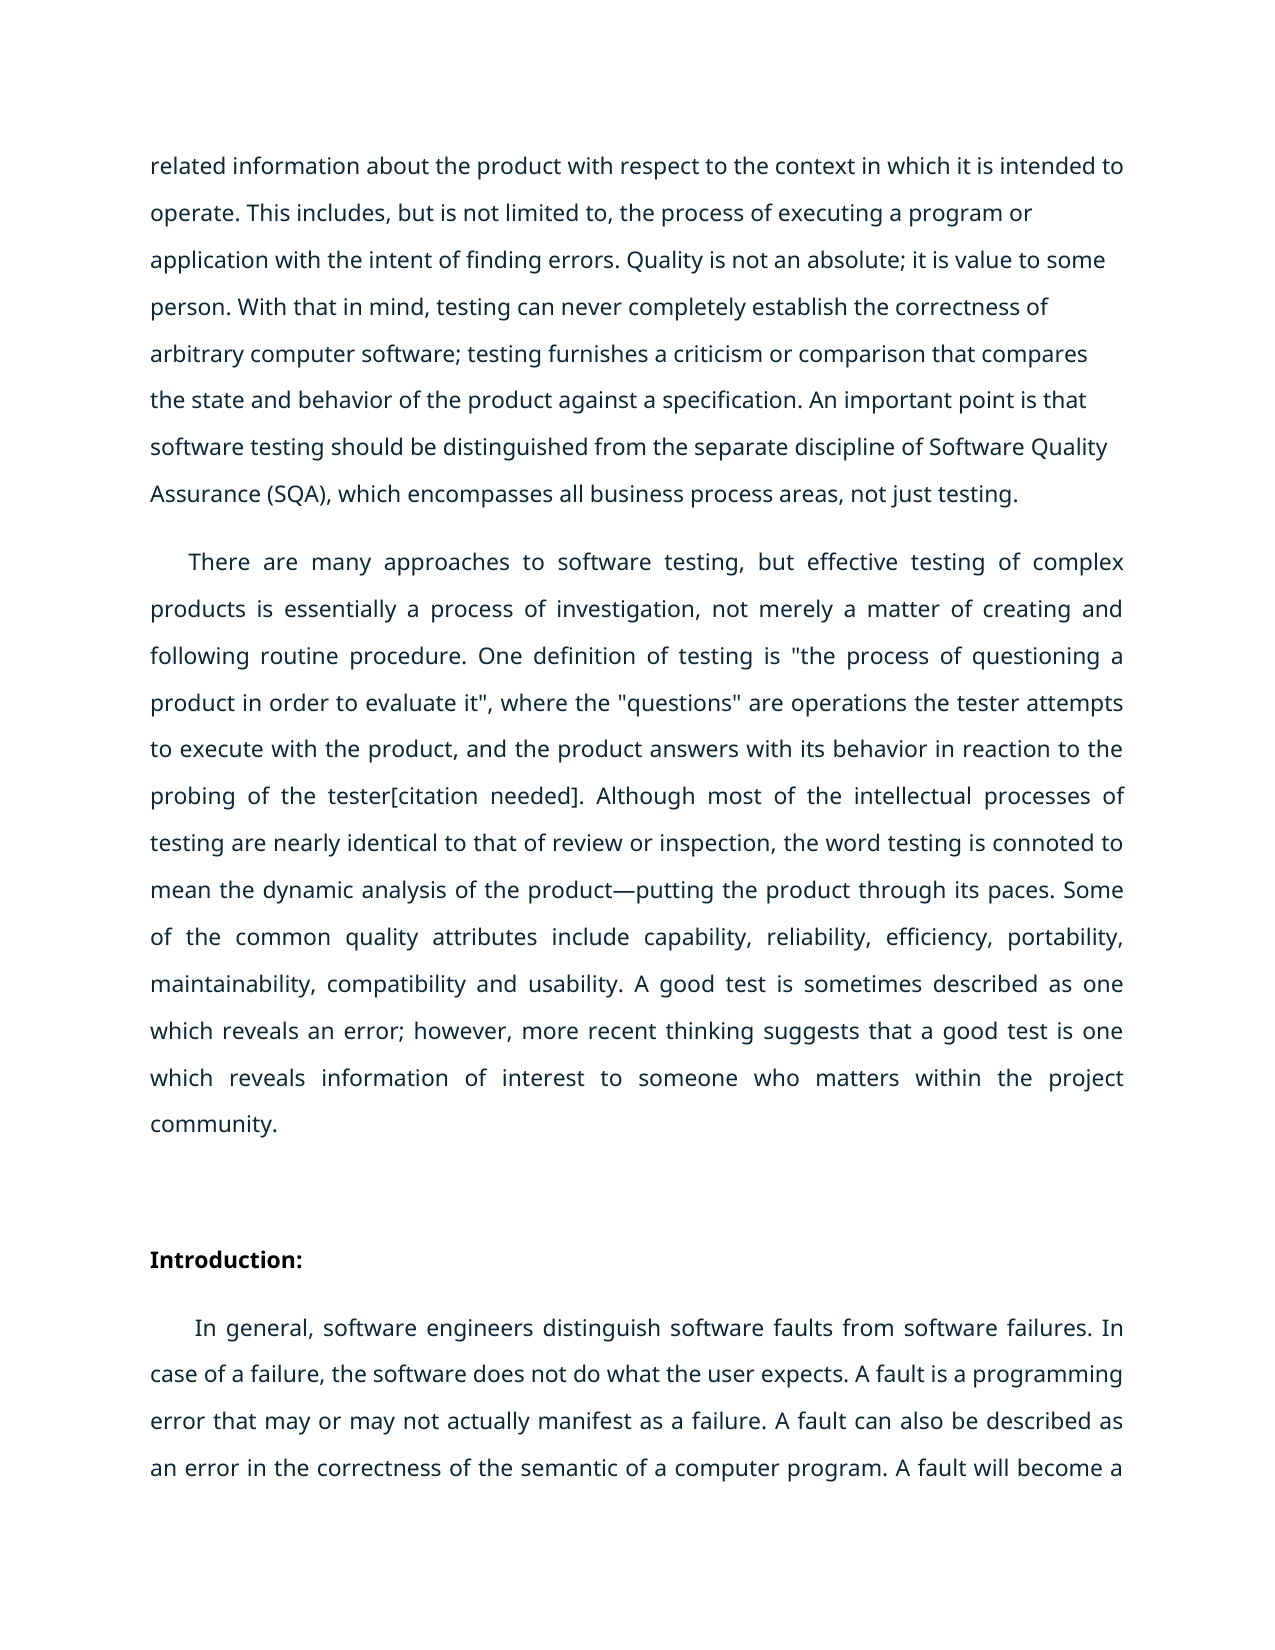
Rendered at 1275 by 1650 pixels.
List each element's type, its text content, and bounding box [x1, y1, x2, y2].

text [150, 1311, 1125, 1483]
text There are many approaches to software testing, but effective testing of complex products is essentially a process of investigation, not merely a matter of creating and following routine procedure. One definition of testing is "the process of questioning a product in order to evaluate it", where the "questions" are operations the tester attempts to execute with the product, and the product answers with its behavior in reaction to the probing of the tester[citation needed]. Although most of the intellectual processes of testing are nearly identical to that of review or inspection, the word testing is connoted to mean the dynamic analysis of the product—putting the product through its paces. Some of the common quality attributes include capability, reliability, efficiency, portability, maintainability, compatibility and usability. A good test is sometimes described as one which reveals an error; however, more recent thinking suggests that a good test is one which reveals information of interest to someone who matters within the project community. [150, 546, 1125, 1139]
text Introduction: [150, 1244, 1125, 1275]
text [150, 150, 1125, 509]
